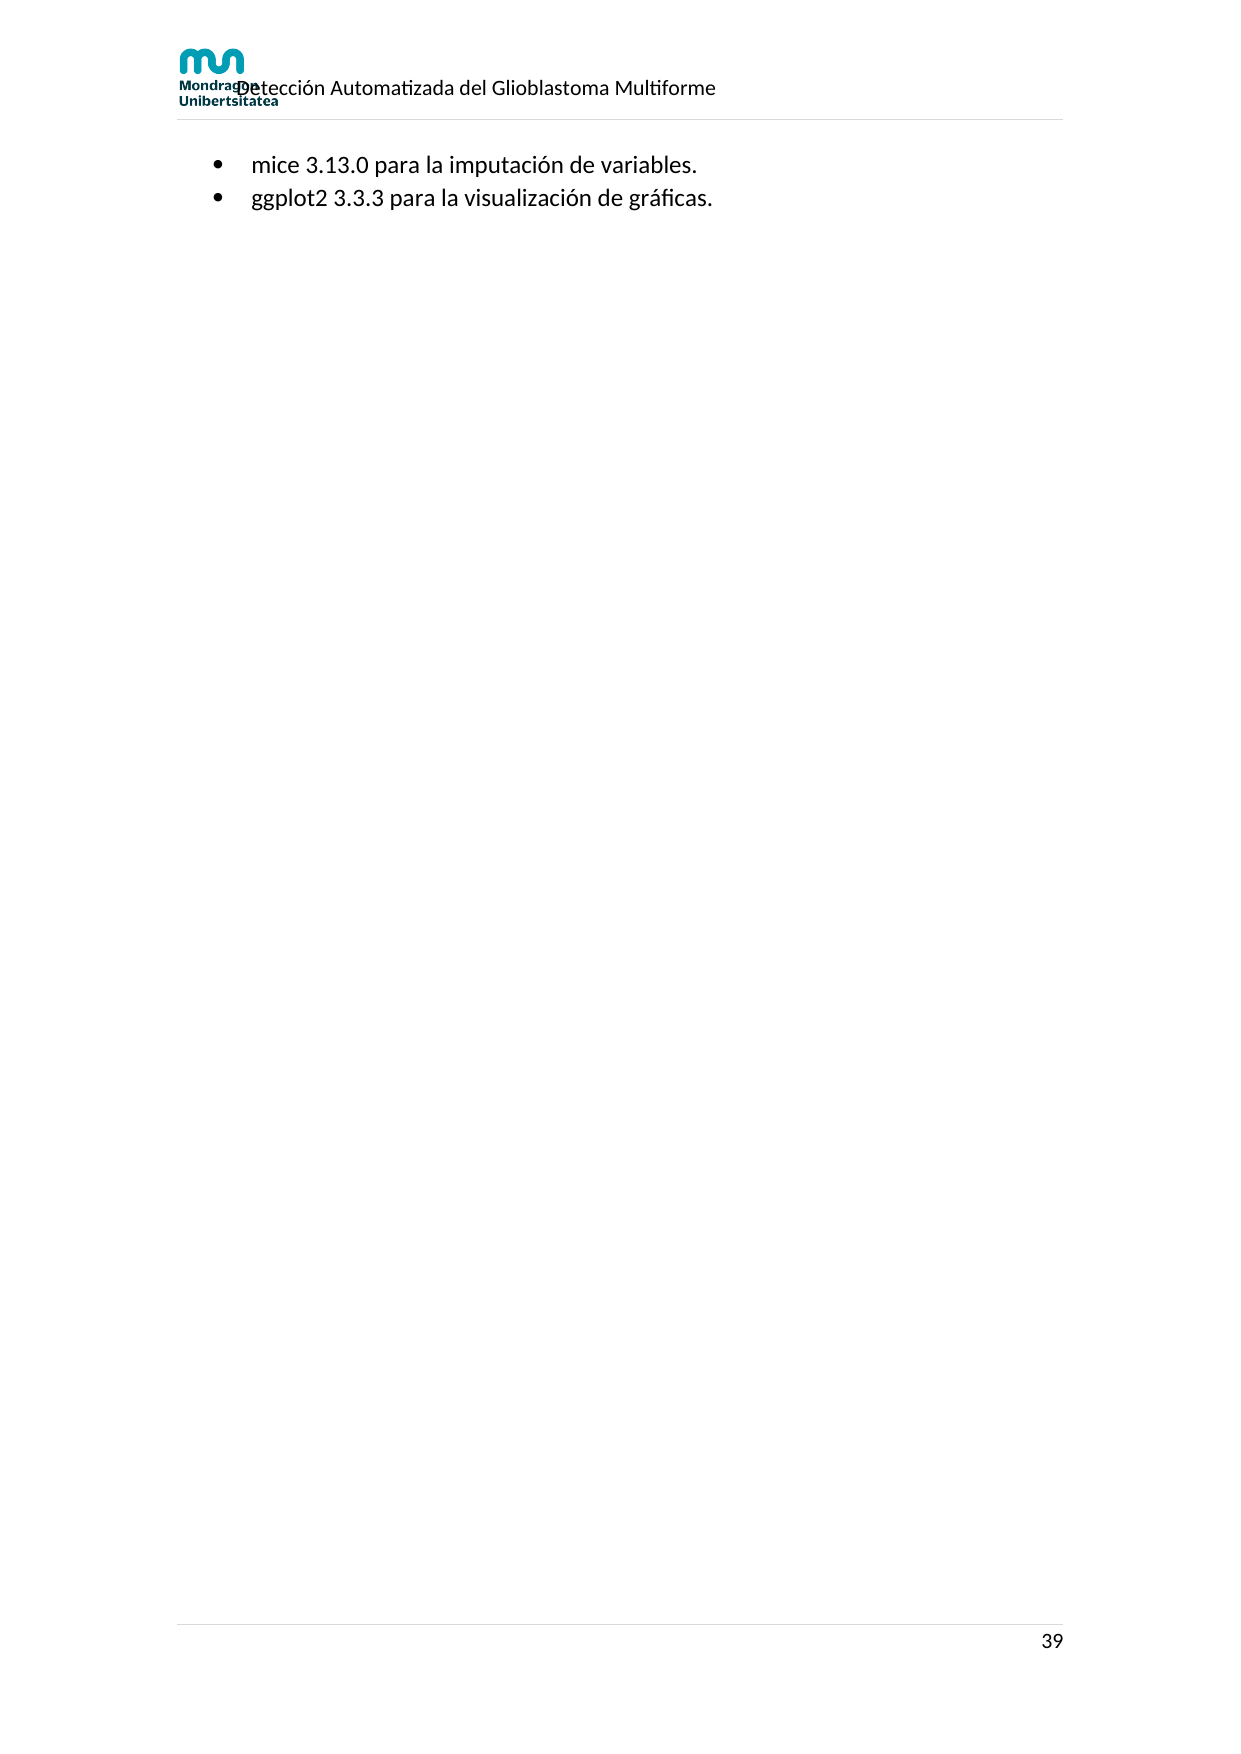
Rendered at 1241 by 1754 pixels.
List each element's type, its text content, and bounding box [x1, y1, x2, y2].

list ggplot2 3.3.3 para la visualización de gráficas. [213, 182, 1063, 212]
picture [154, 36, 291, 118]
list mice 3.13.0 para la imputación de variables. [213, 149, 1063, 179]
